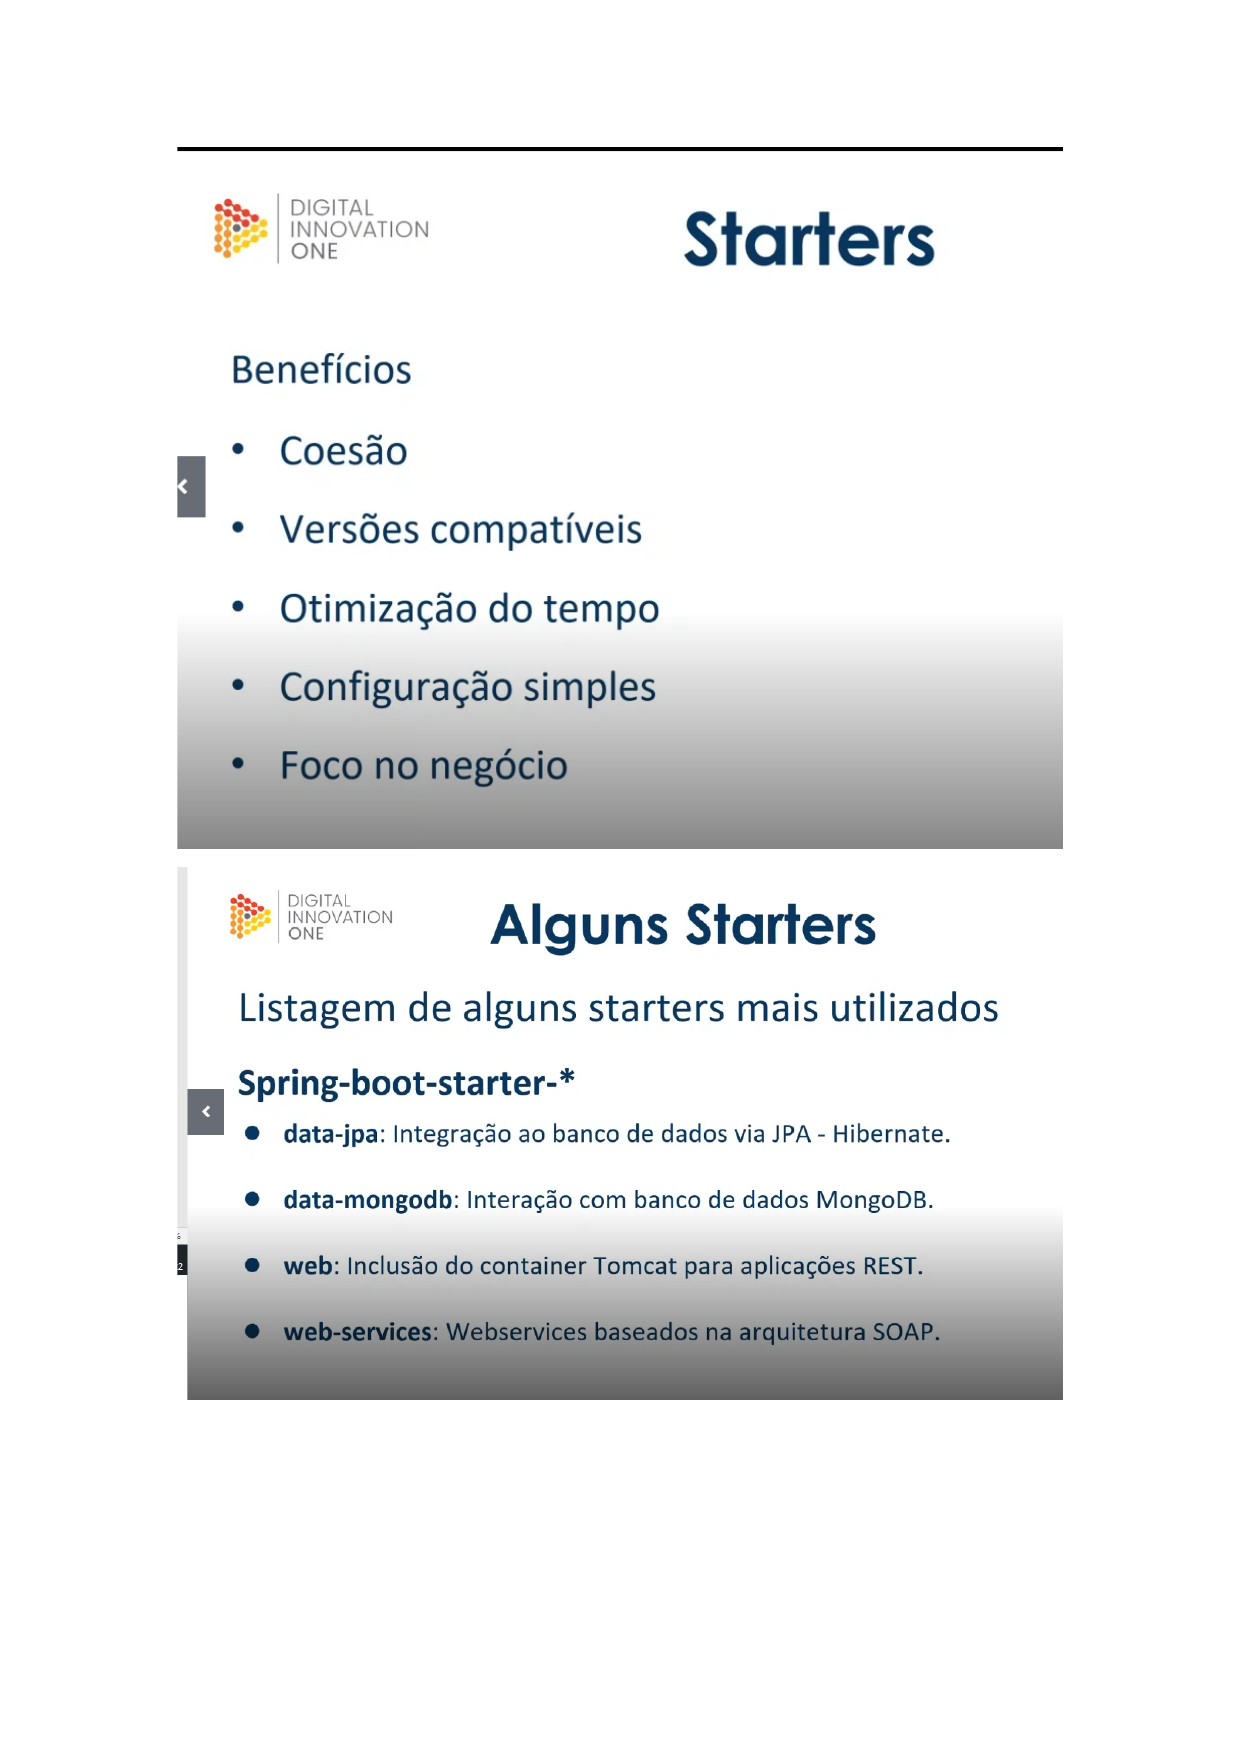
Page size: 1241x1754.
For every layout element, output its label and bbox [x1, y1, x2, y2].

picture [177, 867, 1063, 1400]
picture [177, 147, 1063, 849]
